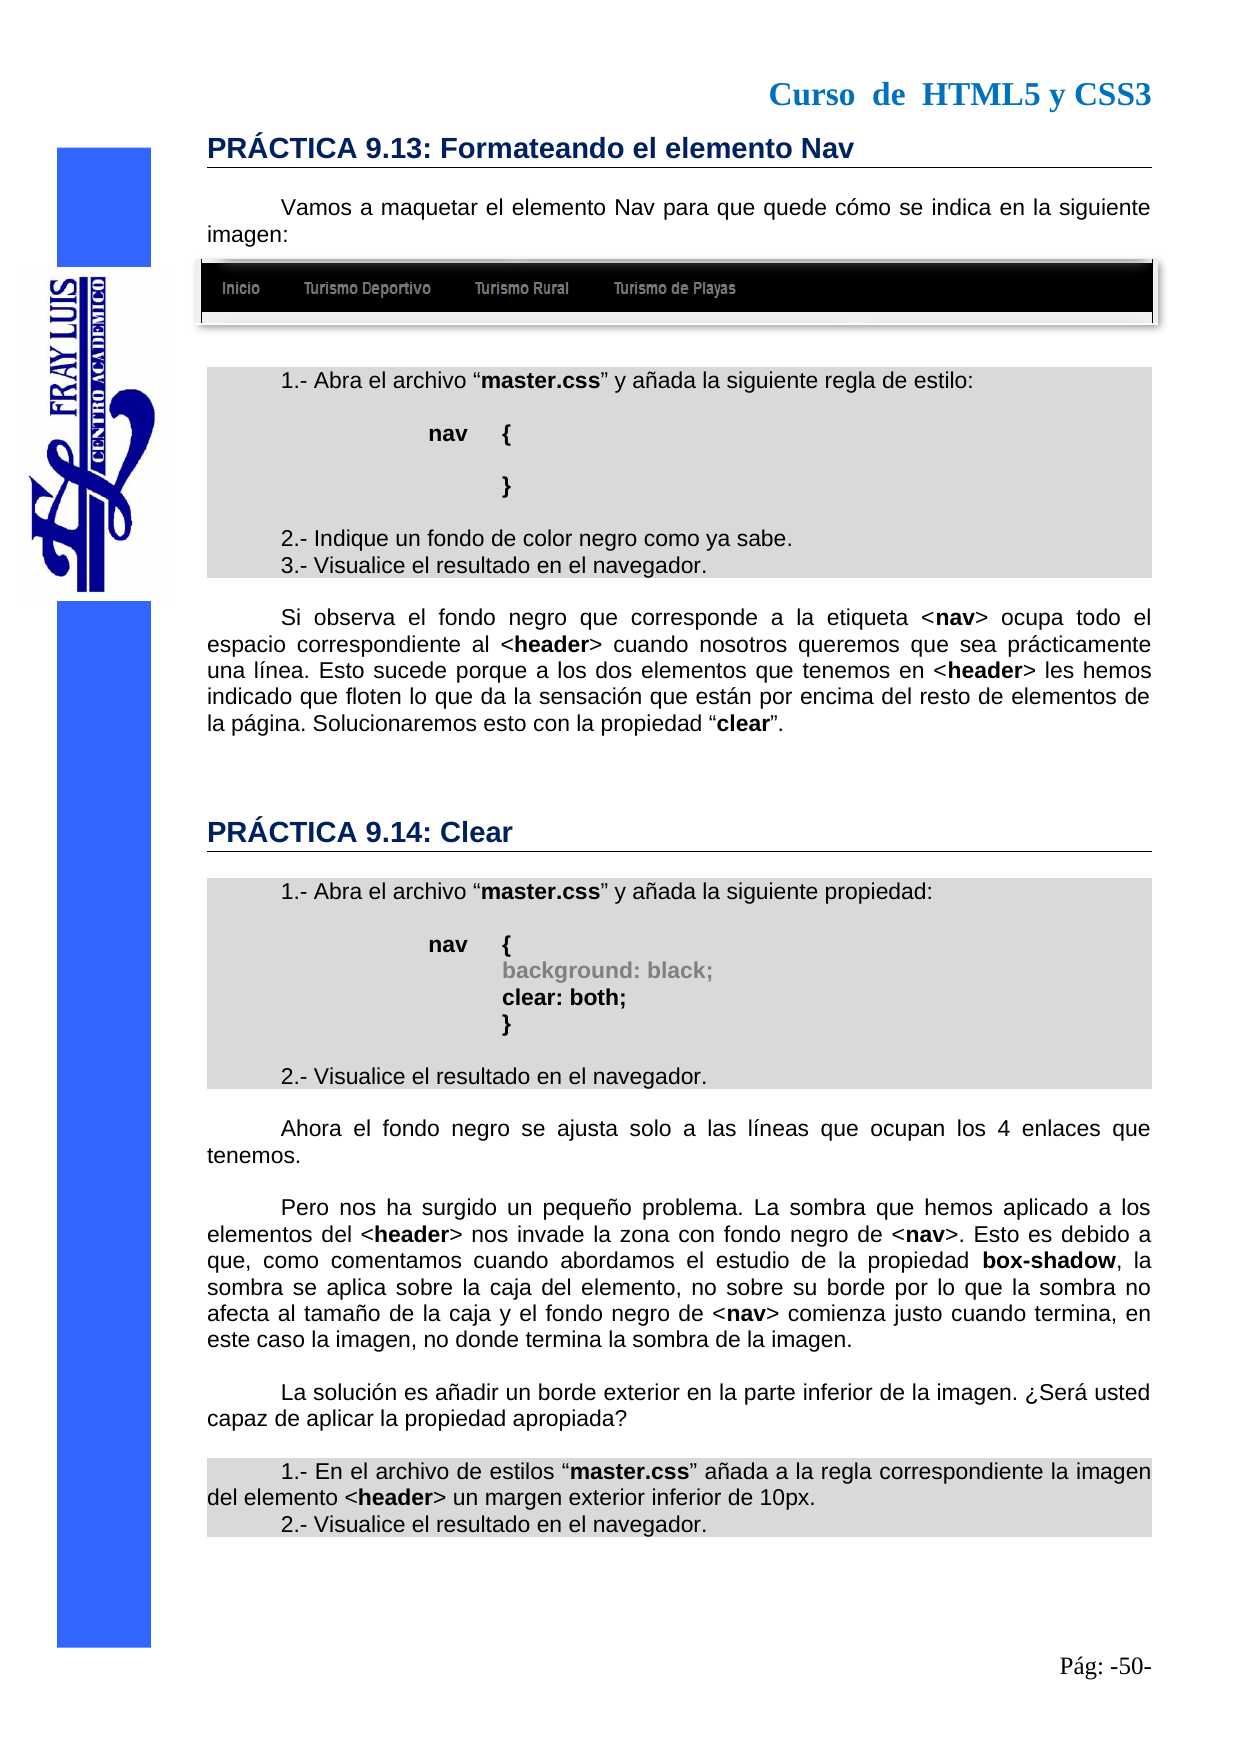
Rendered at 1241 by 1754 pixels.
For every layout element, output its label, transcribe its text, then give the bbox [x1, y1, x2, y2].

text 1.- Abra el archivo “master.css” y añada la siguiente propiedad: [207, 878, 1152, 904]
text 1.- En el archivo de estilos “master.css” añada a la regla correspondiente la imagen del elemento <header> un margen exterior inferior de 10px. [207, 1458, 1152, 1511]
text } [207, 1010, 1152, 1036]
text Vamos a maquetar el elemento Nav para que quede cómo se indica en la siguiente imagen: [207, 194, 1152, 247]
text nav { [207, 931, 1152, 957]
text 1.- Abra el archivo “master.css” y añada la siguiente regla de estilo: [207, 367, 1152, 393]
text 2.- Indique un fondo de color negro como ya sabe. [207, 525, 1152, 552]
text } [207, 472, 1152, 499]
text clear: both; [207, 983, 1152, 1010]
text background: black; [207, 957, 1152, 983]
text 3.- Visualice el resultado en el navegador. [207, 552, 1152, 578]
text Ahora el fondo negro se ajusta solo a las líneas que ocupan los 4 enlaces que tenemos. [207, 1115, 1152, 1168]
text La solución es añadir un borde exterior en la parte inferior de la imagen. ¿Será usted capaz de aplicar la propiedad apropiada? [207, 1379, 1152, 1432]
text Pero nos ha surgido un pequeño problema. La sombra que hemos aplicado a los elementos del <header> nos invade la zona con fondo negro de <nav>. Esto es debido a que, como comentamos cuando abordamos el estudio de la propiedad box-shadow, la sombra se aplica sobre la caja del elemento, no sobre su borde por lo que la sombra no afecta al tamaño de la caja y el fondo negro de <nav> comienza justo cuando termina, en este caso la imagen, no donde termina la sombra de la imagen. [207, 1194, 1152, 1352]
text Si observa el fondo negro que corresponde a la etiqueta <nav> ocupa todo el espacio correspondiente al <header> cuando nosotros queremos que sea prácticamente una línea. Esto sucede porque a los dos elementos que tenemos en <header> les hemos indicado que floten lo que da la sensación que están por encima del resto de elementos de la página. Solucionaremos esto con la propiedad “clear”. [207, 604, 1152, 736]
text nav { [207, 420, 1152, 446]
picture [195, 259, 1158, 325]
text PRÁCTICA 9.14: Clear [207, 815, 1152, 851]
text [207, 1511, 1152, 1537]
text 2.- Visualice el resultado en el navegador. [207, 1063, 1152, 1089]
text PRÁCTICA 9.13: Formateando el elemento Nav [207, 131, 1152, 167]
